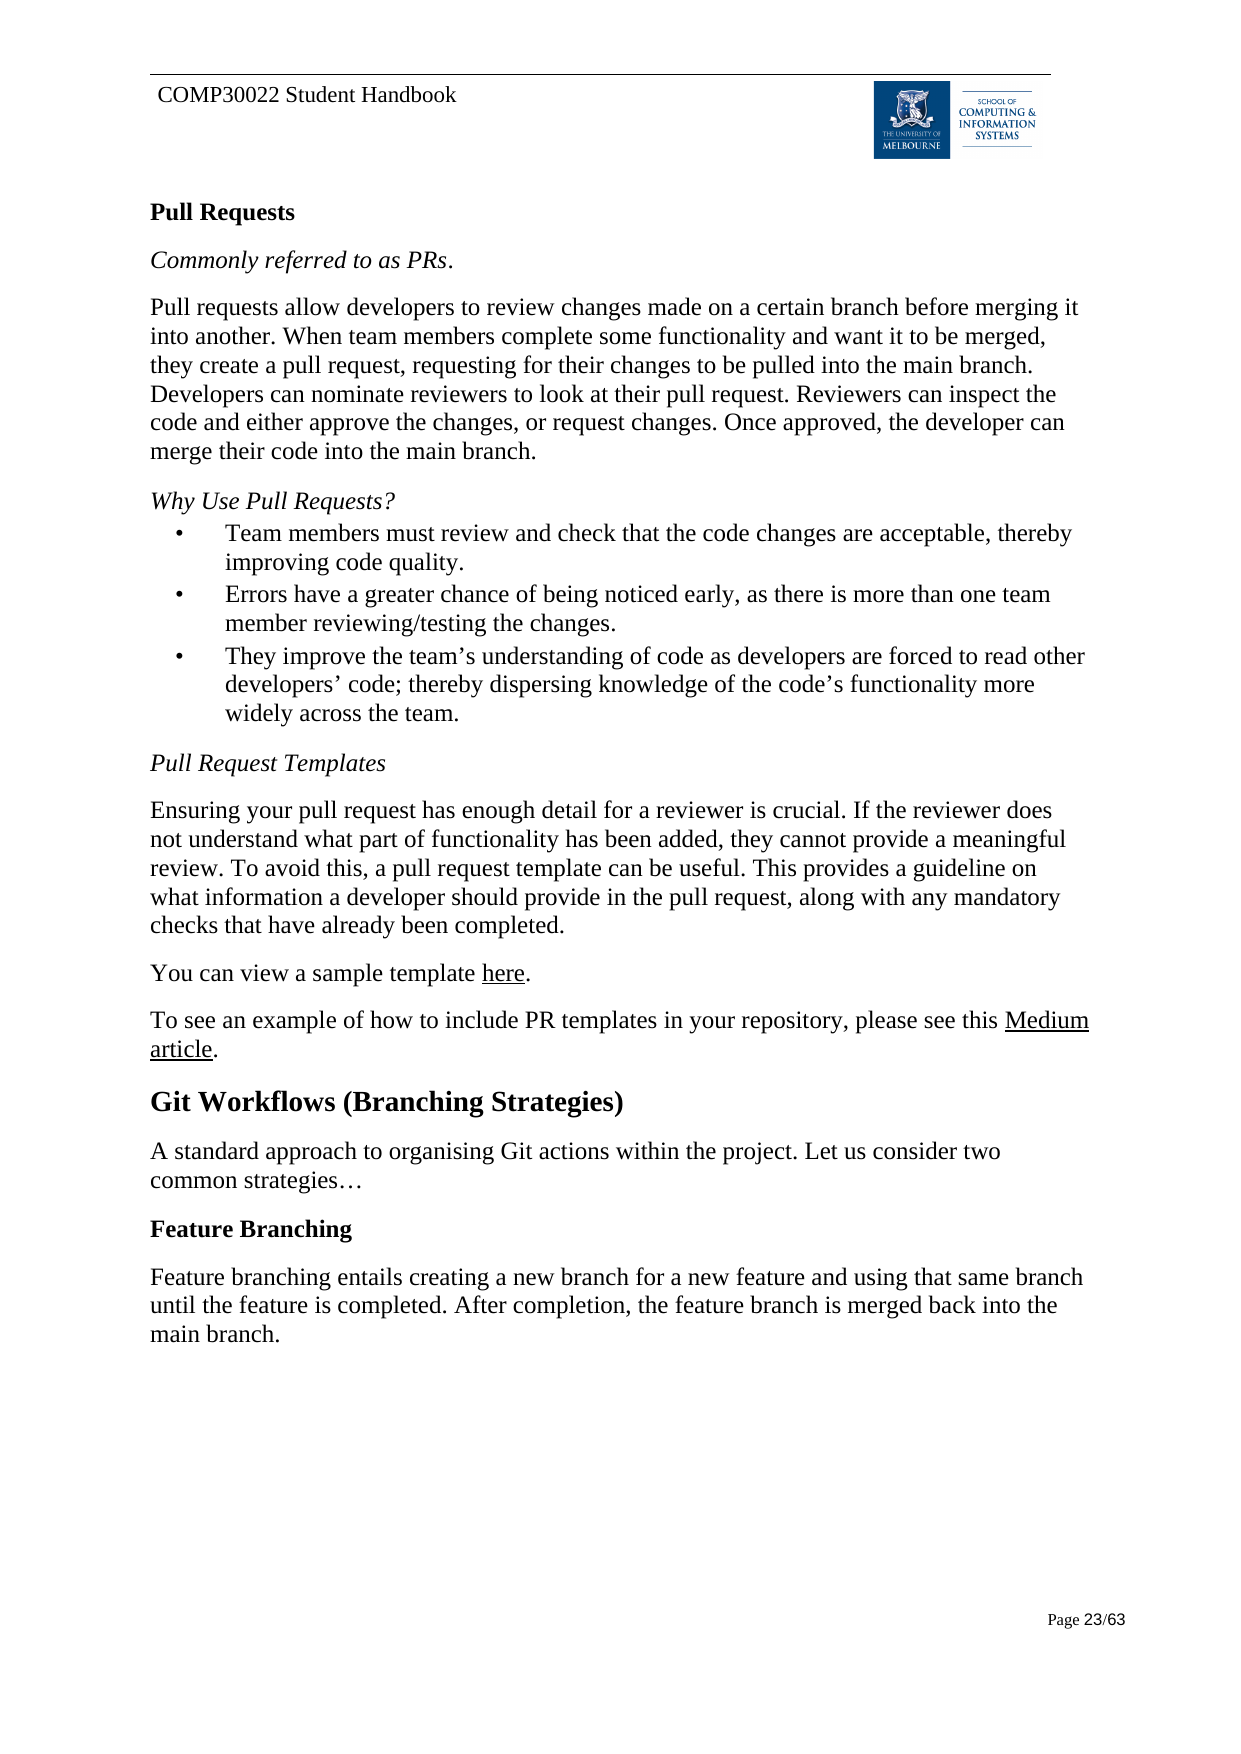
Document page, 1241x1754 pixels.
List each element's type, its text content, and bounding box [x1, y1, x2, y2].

text Why Use Pull Requests? [150, 486, 1090, 514]
text You can view a sample template here. [150, 958, 1090, 987]
text To see an example of how to include PR templates in your repository, please see this Medium article. [150, 1005, 1090, 1063]
list Errors have a greater chance of being noticed early, as there is more than one team member reviewing/testing the changes. [175, 579, 1090, 637]
list Team members must review and check that the code changes are acceptable, thereby improving code quality. [175, 518, 1090, 576]
text A standard approach to organising Git actions within the project. Let us consider two common strategies… [150, 1136, 1090, 1193]
text Ensuring your pull request has enough detail for a reviewer is crucial. If the reviewer does not understand what part of functionality has been added, they cannot provide a meaningful review. To avoid this, a pull request template can be useful. This provides a guideline on what information a developer should provide in the pull request, along with any mandatory checks that have already been completed. [150, 795, 1090, 939]
text Git Workflows (Branching Strategies) [150, 1084, 1090, 1117]
picture [873, 81, 1044, 159]
text Pull Requests [150, 197, 1090, 226]
text Commonly referred to as PRs. [150, 245, 1090, 274]
text Feature branching entails creating a new branch for a new feature and using that same branch until the feature is completed. After completion, the feature branch is merged back into the main branch. [150, 1262, 1090, 1348]
list They improve the team’s understanding of code as developers are forced to read other developers’ code; thereby dispersing knowledge of the code’s functionality more widely across the team. [175, 641, 1090, 727]
text Pull Request Templates [150, 748, 1090, 777]
text Feature Branching [150, 1214, 1090, 1243]
text Pull requests allow developers to review changes made on a certain branch before merging it into another. When team members complete some functionality and want it to be merged, they create a pull request, requesting for their changes to be pulled into the main branch. Developers can nominate reviewers to look at their pull request. Reviewers can inspect the code and either approve the changes, or request changes. Once approved, the developer can merge their code into the main branch. [150, 292, 1090, 465]
